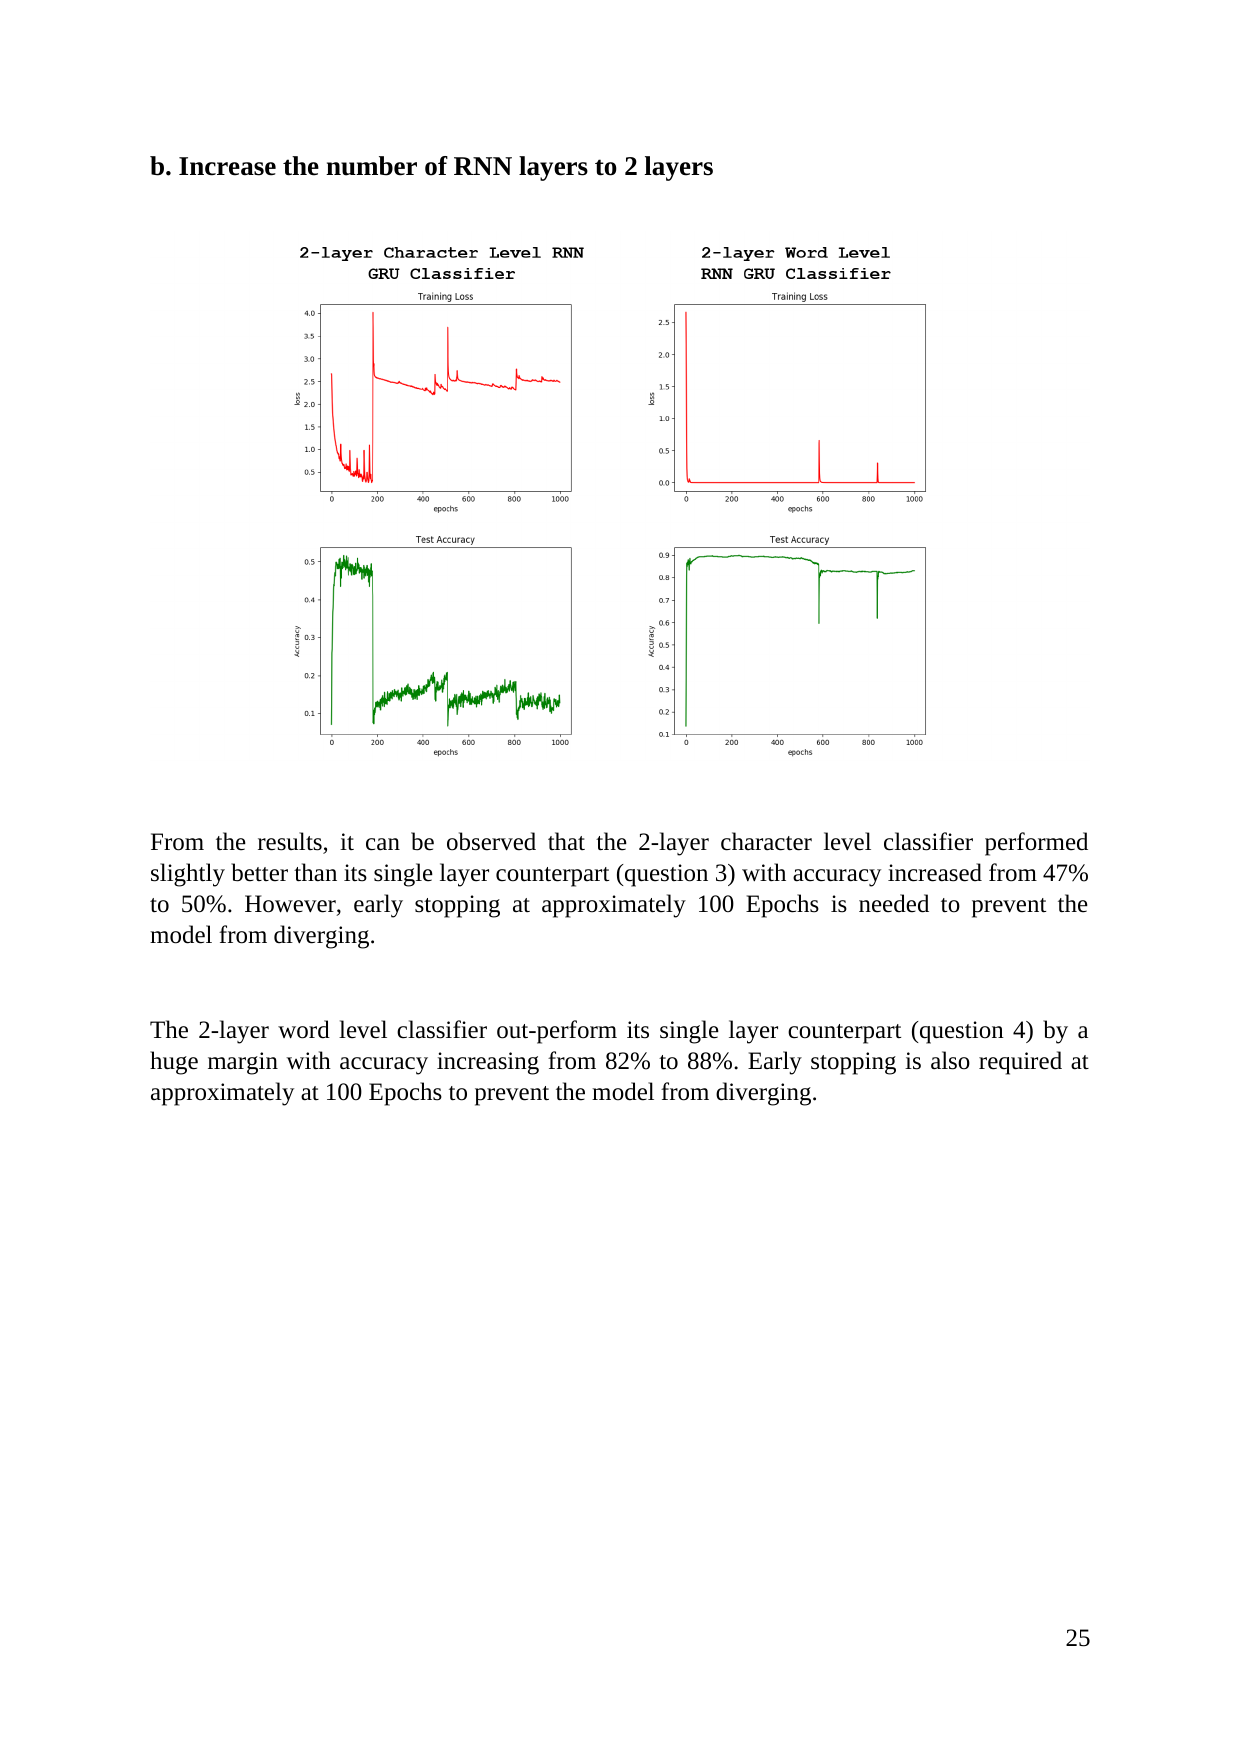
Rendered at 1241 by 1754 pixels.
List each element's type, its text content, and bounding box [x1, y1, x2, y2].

picture [150, 231, 1091, 761]
subtitle b. Increase the number of RNN layers to 2 layers [150, 150, 1090, 181]
text The 2-layer word level classifier out-perform its single layer counterpart (question 4) by a huge margin with accuracy increasing from 82% to 88%. Early stopping is also required at approximately at 100 Epochs to prevent the model from diverging. [150, 1015, 1090, 1106]
text From the results, it can be observed that the 2-layer character level classifier performed slightly better than its single layer counterpart (question 3) with accuracy increased from 47% to 50%. However, early stopping at approximately 100 Epochs is needed to prevent the model from diverging. [150, 827, 1090, 949]
